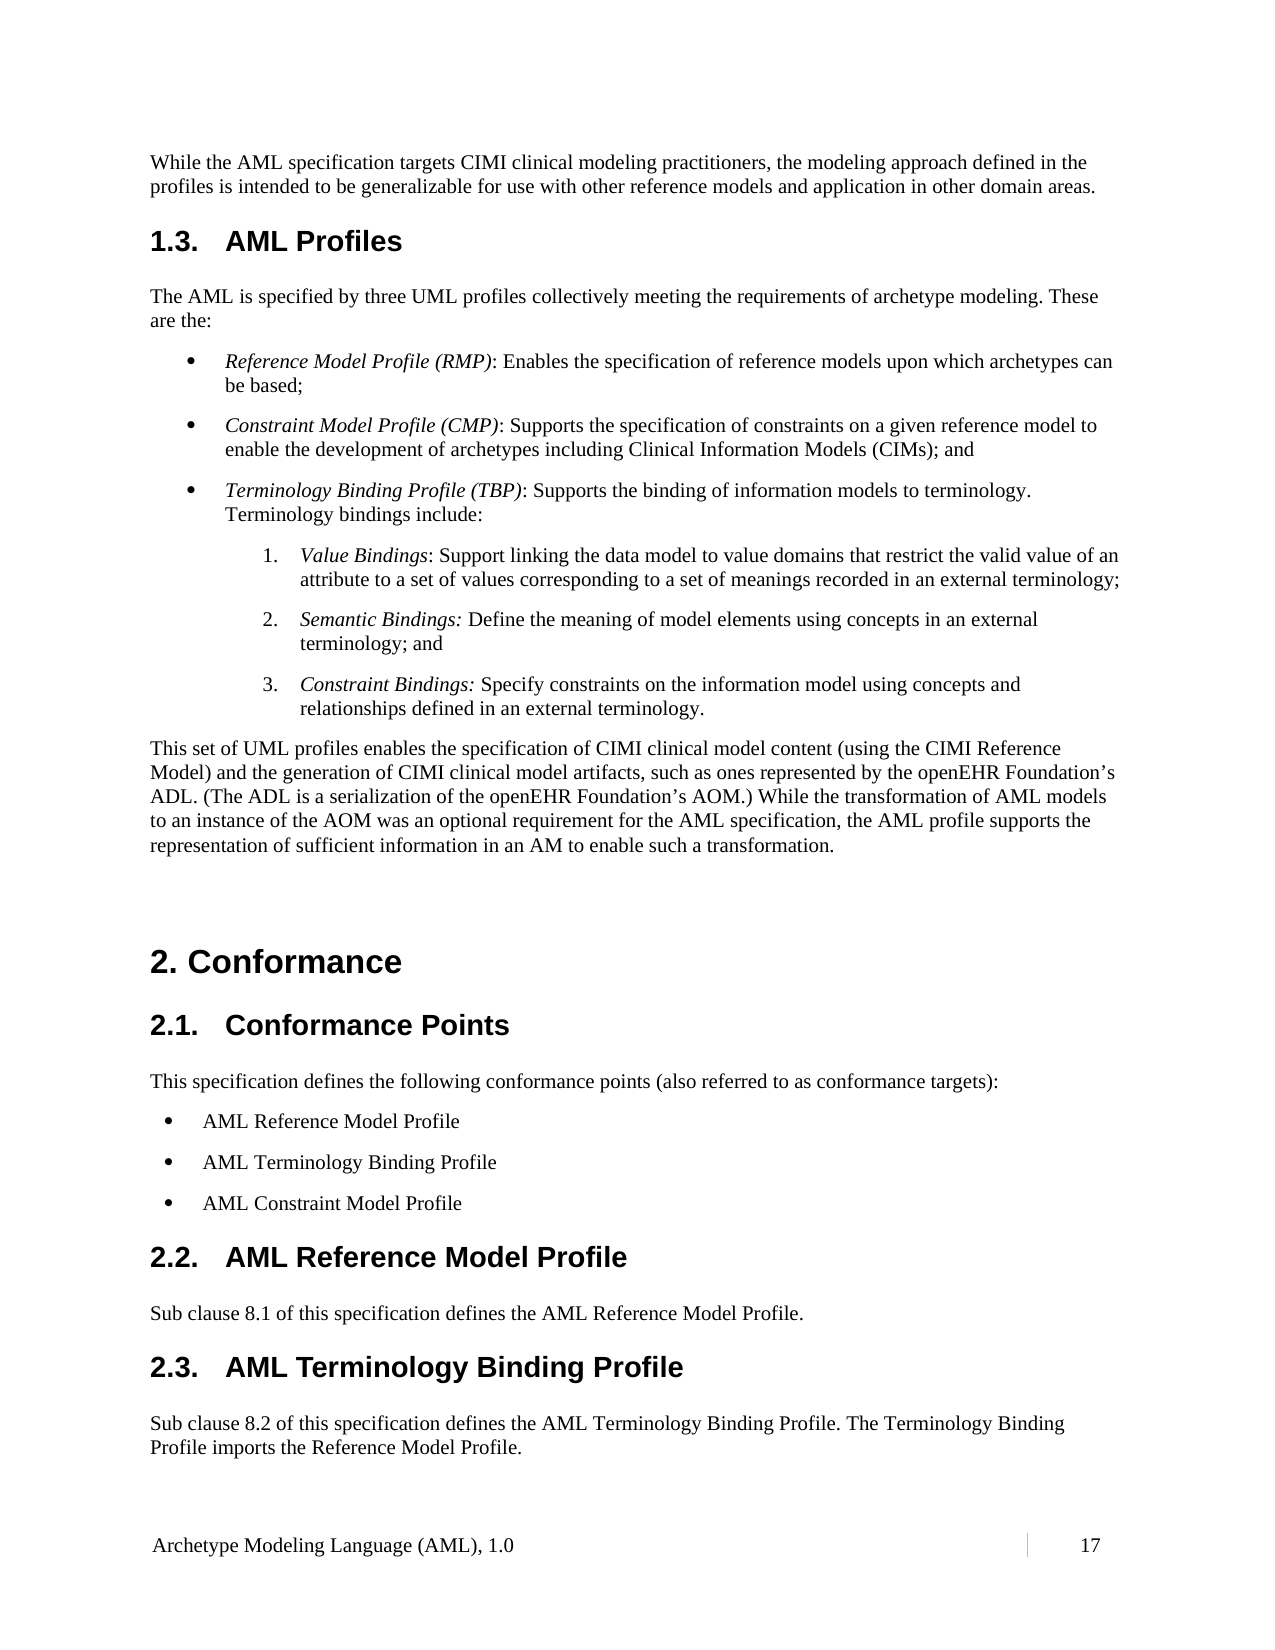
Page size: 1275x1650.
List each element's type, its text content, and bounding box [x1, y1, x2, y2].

list Reference Model Profile (RMP): Enables the specification of reference models upon which archetypes can be based; [187, 349, 1125, 397]
text Sub clause 8.2 of this specification defines the AML Terminology Binding Profile. The Terminology Binding Profile imports the Reference Model Profile. [150, 1411, 1125, 1459]
list AML Terminology Binding Profile [165, 1150, 1125, 1174]
subtitle AML Profiles [150, 224, 1125, 257]
text This set of UML profiles enables the specification of CIMI clinical model content (using the CIMI Reference Model) and the generation of CIMI clinical model artifacts, such as ones represented by the openEHR Foundation’s ADL. (The ADL is a serialization of the openEHR Foundation’s AOM.) While the transformation of AML models to an instance of the AOM was an optional requirement for the AML specification, the AML profile supports the representation of sufficient information in an AM to enable such a transformation. [150, 736, 1125, 857]
list Semantic Bindings: Define the meaning of model elements using concepts in an external terminology; and [262, 607, 1125, 655]
list Value Bindings: Support linking the data model to value domains that restrict the valid value of an attribute to a set of values corresponding to a set of meanings recorded in an external terminology; [262, 542, 1125, 591]
list AML Constraint Model Profile [165, 1191, 1125, 1215]
text This specification defines the following conformance points (also referred to as conformance targets): [150, 1068, 1125, 1093]
list Constraint Bindings: Specify constraints on the information model using concepts and relationships defined in an external terminology. [262, 672, 1125, 720]
text Sub clause 8.1 of this specification defines the AML Reference Model Profile. [150, 1301, 1125, 1325]
subtitle Conformance [150, 943, 1125, 981]
list Constraint Model Profile (CMP): Supports the specification of constraints on a given reference model to enable the development of archetypes including Clinical Information Models (CIMs); and [187, 413, 1125, 461]
subtitle AML Terminology Binding Profile [150, 1350, 1125, 1384]
list Terminology Binding Profile (TBP): Supports the binding of information models to terminology. Terminology bindings include: [187, 478, 1125, 526]
text The AML is specified by three UML profiles collectively meeting the requirements of archetype modeling. These are the: [150, 284, 1125, 332]
subtitle AML Reference Model Profile [150, 1240, 1125, 1274]
subtitle Conformance Points [150, 1008, 1125, 1042]
text While the AML specification targets CIMI clinical modeling practitioners, the modeling approach defined in the profiles is intended to be generalizable for use with other reference models and application in other domain areas. [150, 150, 1125, 198]
list AML Reference Model Profile [165, 1109, 1125, 1133]
